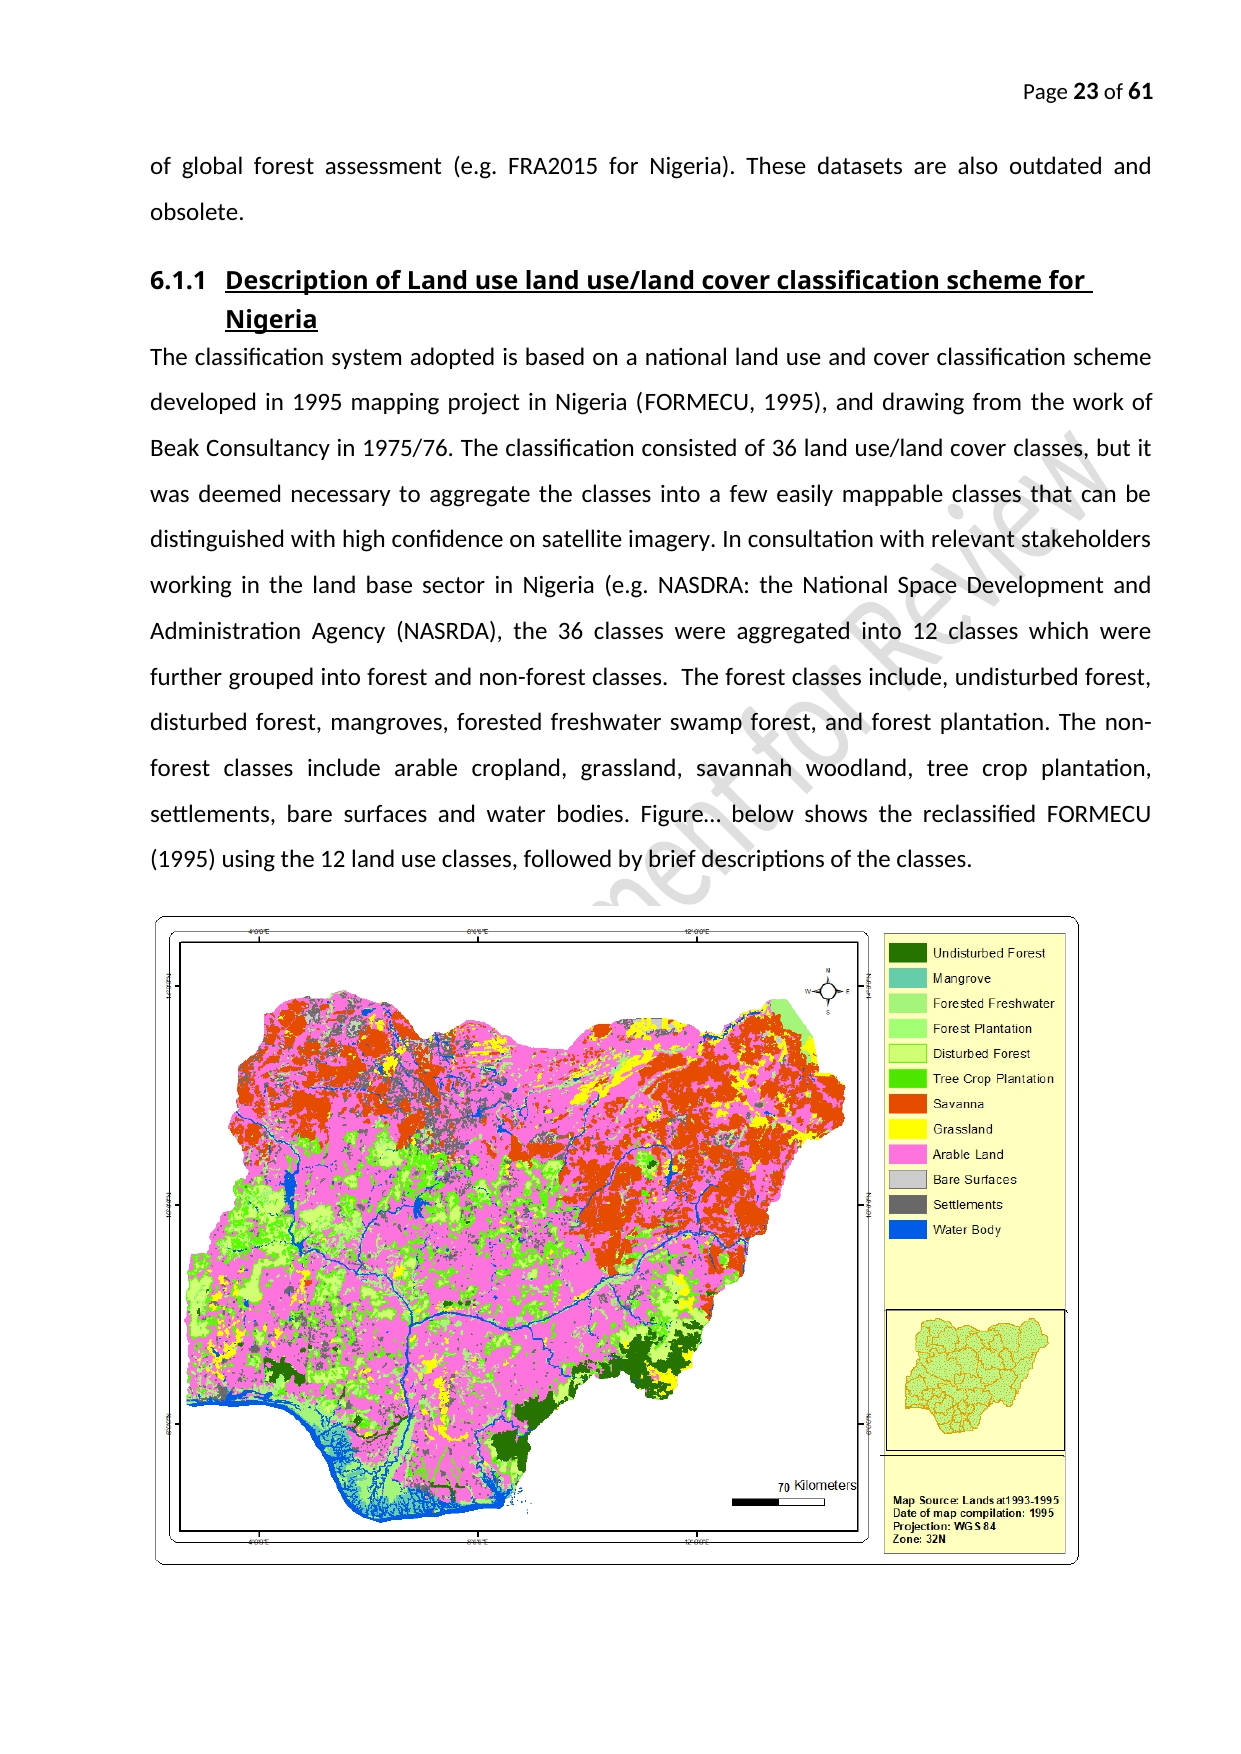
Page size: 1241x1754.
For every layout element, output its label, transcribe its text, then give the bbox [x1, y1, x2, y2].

text The classification system adopted is based on a national land use and cover classification scheme developed in 1995 mapping project in Nigeria (FORMECU, 1995), and drawing from the work of Beak Consultancy in 1975/76. The classification consisted of 36 land use/land cover classes, but it was deemed necessary to aggregate the classes into a few easily mappable classes that can be distinguished with high confidence on satellite imagery. In consultation with relevant stakeholders working in the land base sector in Nigeria (e.g. NASDRA: the National Space Development and Administration Agency (NASRDA), the 36 classes were aggregated into 12 classes which were further grouped into forest and non-forest classes. The forest classes include, undisturbed forest, disturbed forest, mangroves, forested freshwater swamp forest, and forest plantation. The non-forest classes include arable cropland, grassland, savannah woodland, tree crop plantation, settlements, bare surfaces and water bodies. Figure… below shows the reclassified FORMECU (1995) using the 12 land use classes, followed by brief descriptions of the classes. [150, 341, 1153, 874]
subtitle Description of Land use land use/land cover classification scheme for Nigeria [150, 262, 1153, 336]
picture [150, 906, 1091, 1571]
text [150, 150, 1153, 226]
